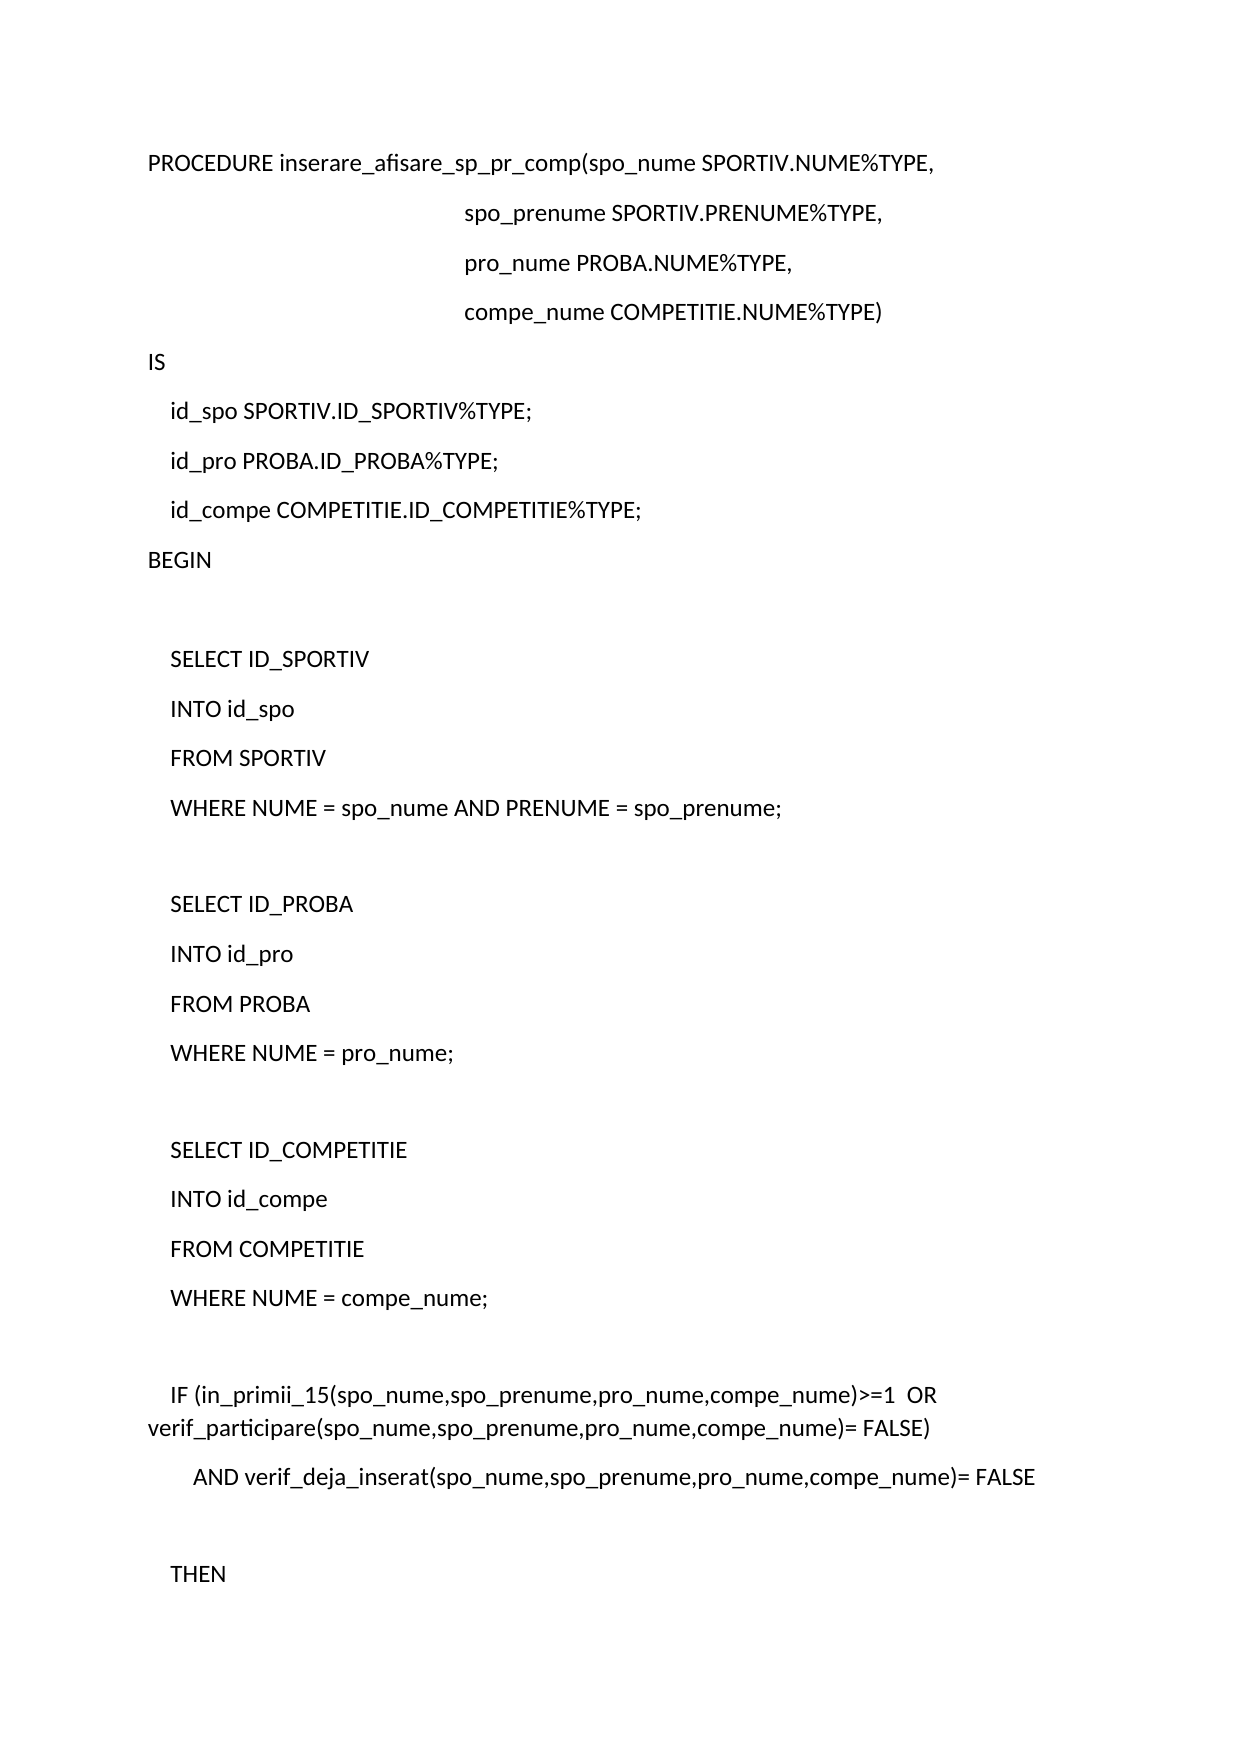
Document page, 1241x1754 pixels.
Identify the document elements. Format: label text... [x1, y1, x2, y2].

text SELECT ID_PROBA [148, 889, 1093, 919]
text FROM PROBA [148, 988, 1093, 1018]
text compe_nume COMPETITIE.NUME%TYPE) [148, 296, 1093, 327]
text id_compe COMPETITIE.ID_COMPETITIE%TYPE; [148, 495, 1093, 525]
text THEN [148, 1558, 1093, 1588]
text WHERE NUME = spo_nume AND PRENUME = spo_prenume; [148, 792, 1093, 823]
text FROM SPORTIV [148, 743, 1093, 773]
text INTO id_pro [148, 938, 1093, 969]
text BEGIN [148, 544, 1093, 575]
text WHERE NUME = compe_nume; [148, 1283, 1093, 1313]
text pro_nume PROBA.NUME%TYPE, [148, 247, 1093, 277]
text id_spo SPORTIV.ID_SPORTIV%TYPE; [148, 396, 1093, 426]
text IF (in_primii_15(spo_nume,spo_prenume,pro_nume,compe_nume)>=1 OR verif_participare(spo_nume,spo_prenume,pro_nume,compe_nume)= FALSE) [148, 1379, 1093, 1442]
text WHERE NUME = pro_nume; [148, 1037, 1093, 1068]
text SELECT ID_SPORTIV [148, 643, 1093, 674]
text spo_prenume SPORTIV.PRENUME%TYPE, [148, 197, 1093, 228]
text PROCEDURE inserare_afisare_sp_pr_comp(spo_nume SPORTIV.NUME%TYPE, [148, 148, 1093, 178]
text AND verif_deja_inserat(spo_nume,spo_prenume,pro_nume,compe_nume)= FALSE [148, 1462, 1093, 1492]
text SELECT ID_COMPETITIE [148, 1134, 1093, 1164]
text id_pro PROBA.ID_PROBA%TYPE; [148, 445, 1093, 476]
text INTO id_compe [148, 1183, 1093, 1214]
text INTO id_spo [148, 693, 1093, 723]
text FROM COMPETITIE [148, 1233, 1093, 1263]
text IS [148, 346, 1093, 376]
